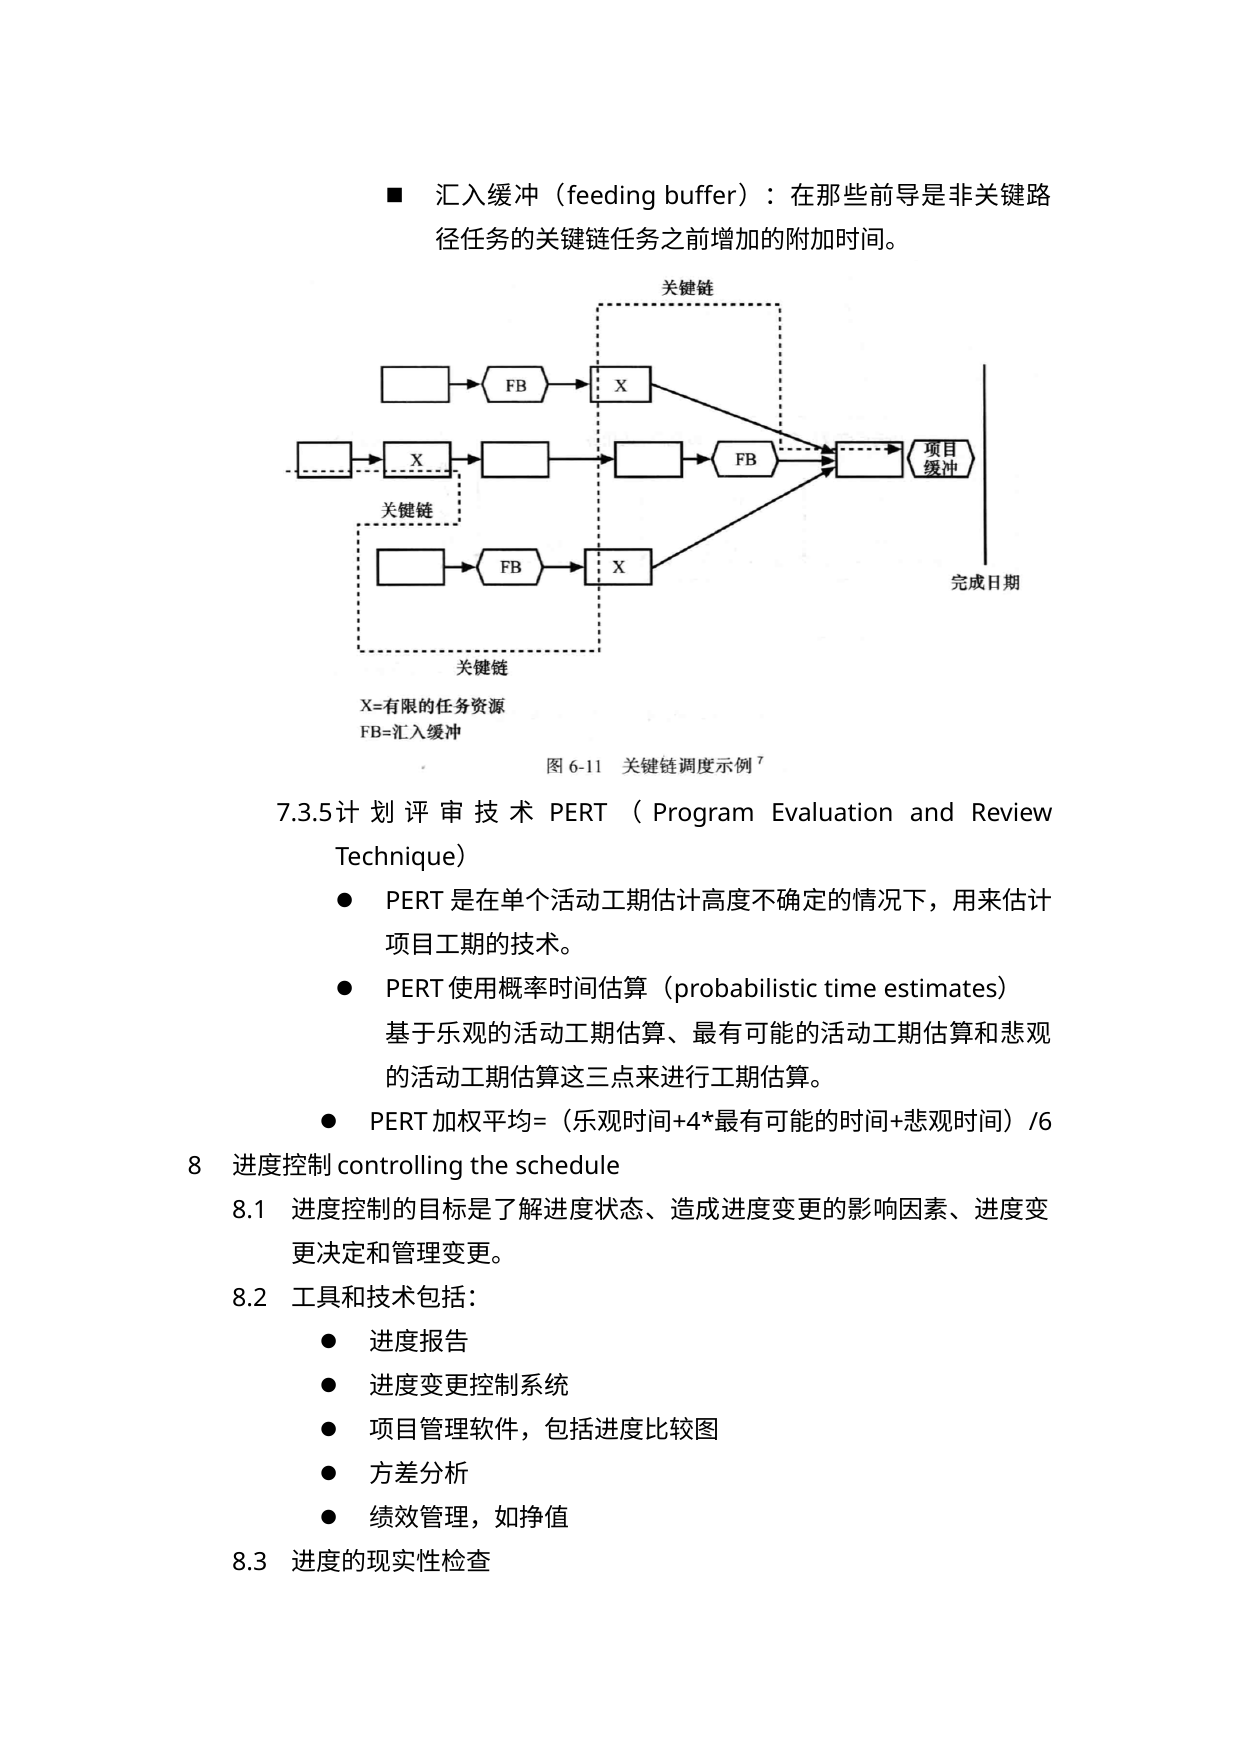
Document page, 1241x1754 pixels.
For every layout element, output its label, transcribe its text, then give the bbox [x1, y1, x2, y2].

list 基于乐观的活动工期估算、最有可能的活动工期估算和悲观的活动工期估算这三点来进行工期估算。 [385, 1009, 1053, 1097]
list 进度的现实性检查 [232, 1538, 1053, 1582]
list 计划评审技术PERT（Program Evaluation and Review Technique） [276, 789, 1053, 877]
list 进度控制的目标是了解进度状态、造成进度变更的影响因素、进度变更决定和管理变更。 [232, 1185, 1053, 1273]
list 进度控制controlling the schedule [187, 1141, 1053, 1185]
picture [283, 260, 1045, 784]
list 汇入缓冲（feeding buffer）：在那些前导是非关键路径任务的关键链任务之前增加的附加时间。 [385, 172, 1053, 260]
list 项目管理软件，包括进度比较图 [319, 1406, 1053, 1450]
list 方差分析 [319, 1450, 1053, 1494]
list 进度报告 [319, 1318, 1053, 1362]
list 工具和技术包括： [232, 1273, 1053, 1318]
list 绩效管理，如挣值 [319, 1494, 1053, 1538]
list 进度变更控制系统 [319, 1362, 1053, 1406]
list PERT加权平均=（乐观时间+4*最有可能的时间+悲观时间）/6 [319, 1097, 1053, 1141]
list PERT使用概率时间估算（probabilistic time estimates） [335, 965, 1053, 1009]
list PERT 是在单个活动工期估计高度不确定的情况下，用来估计项目工期的技术。 [335, 877, 1053, 965]
